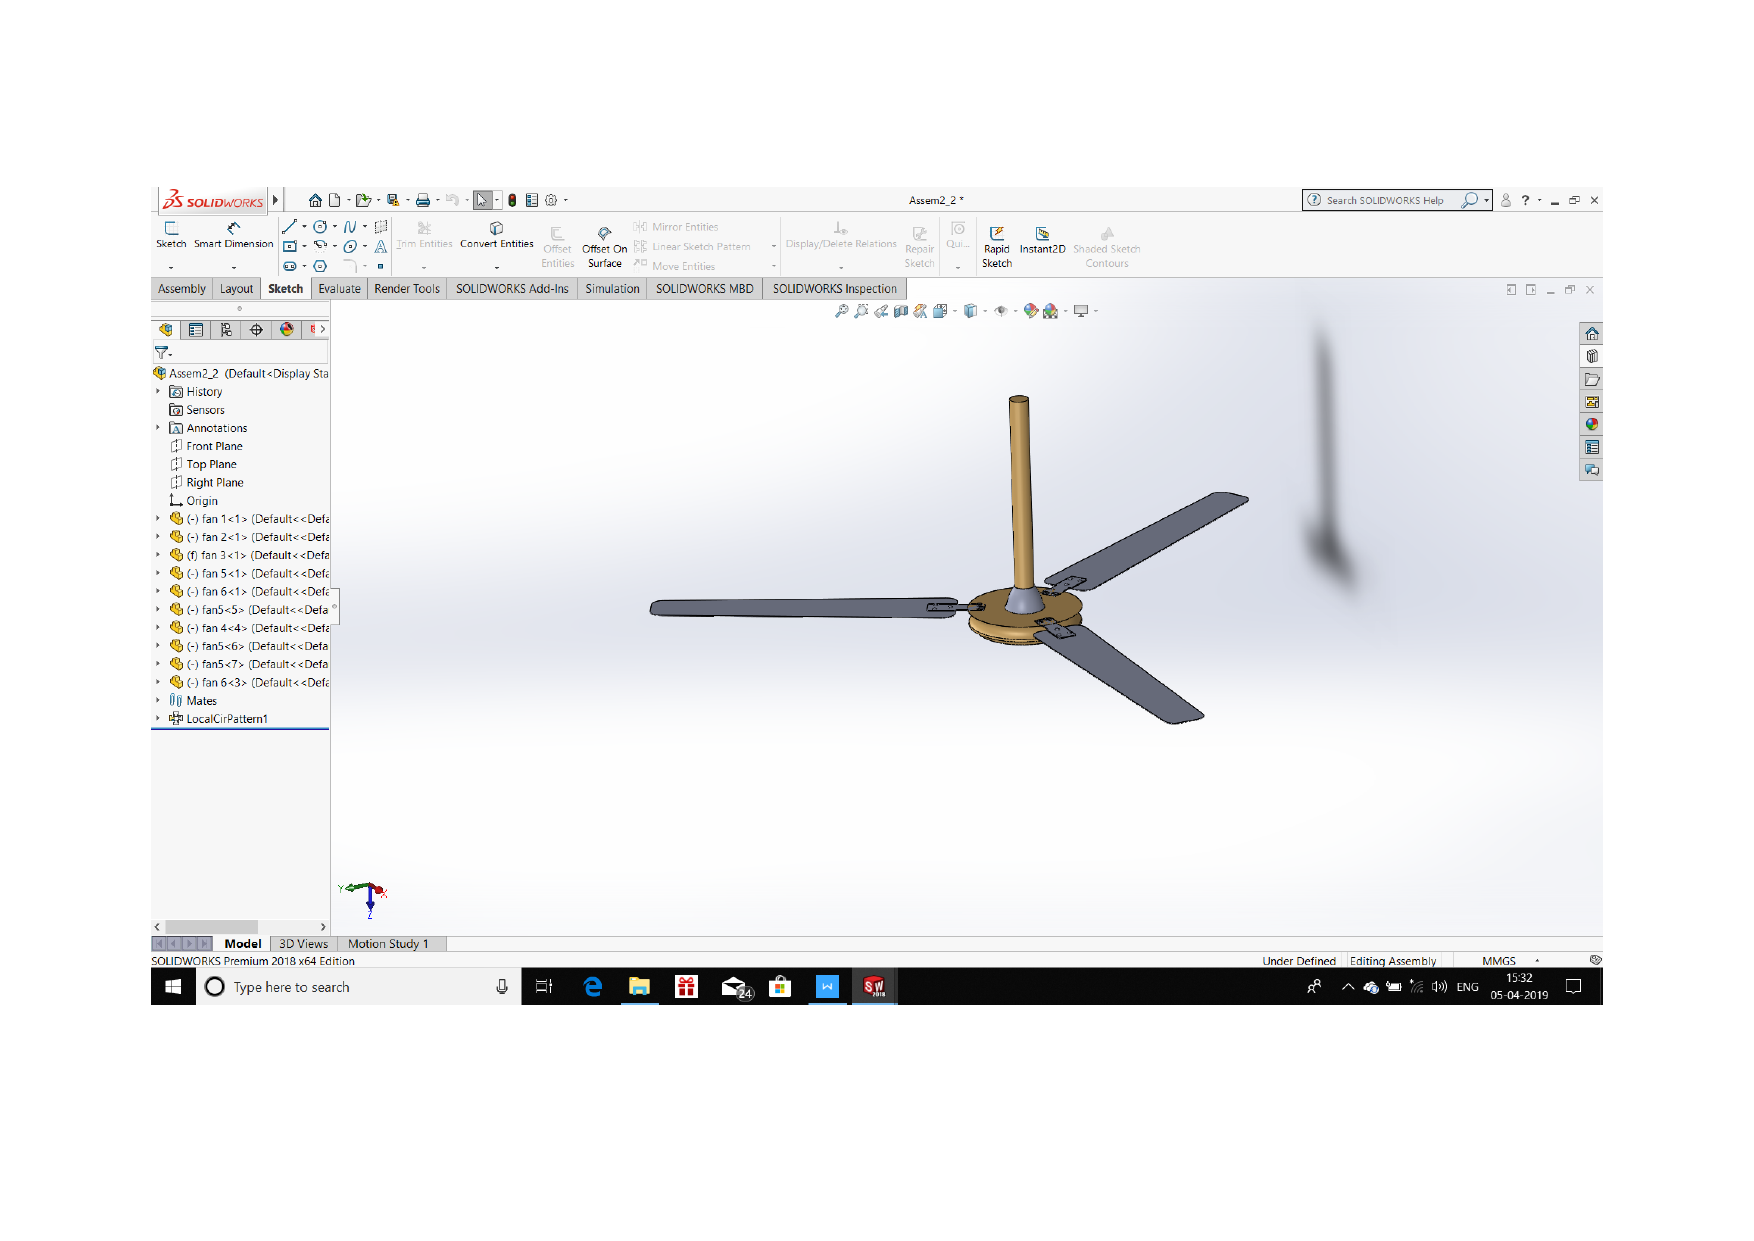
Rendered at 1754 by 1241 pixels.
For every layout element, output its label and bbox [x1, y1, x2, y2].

picture [151, 187, 1603, 1005]
